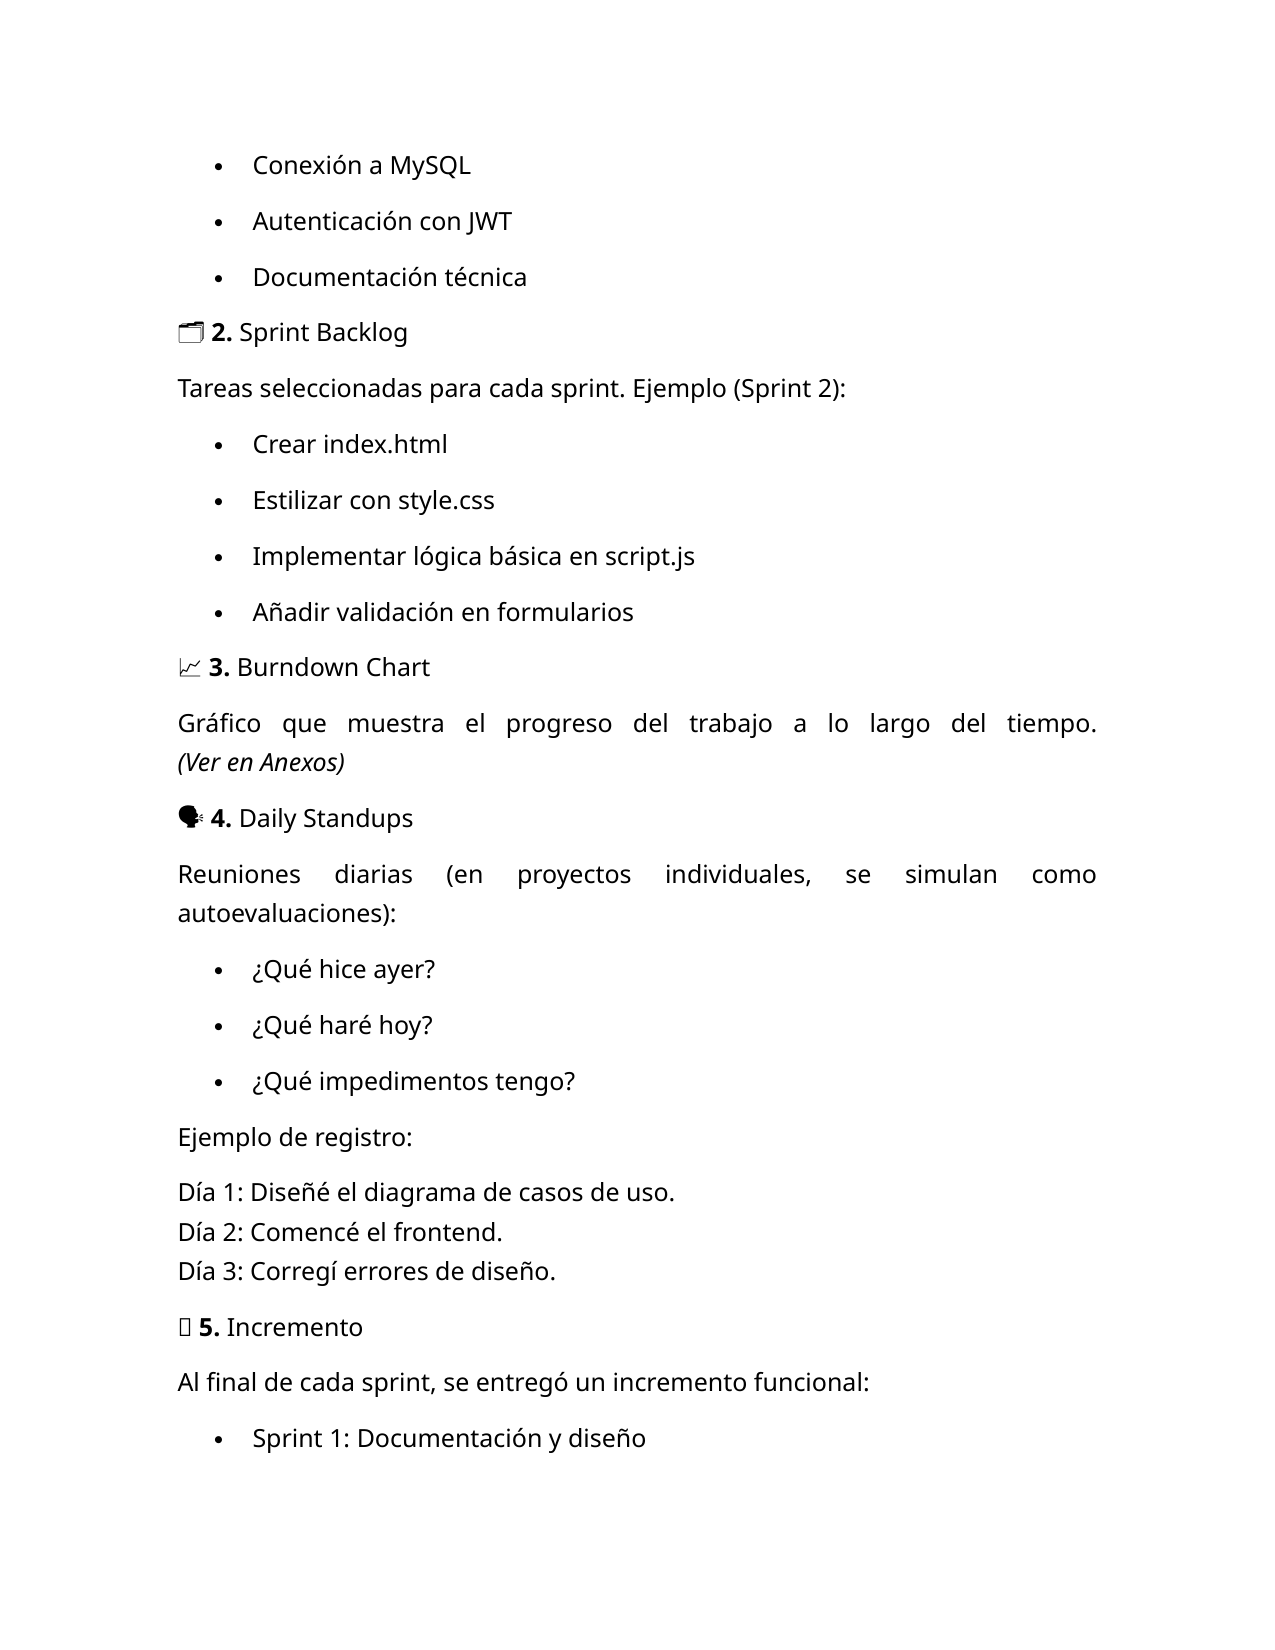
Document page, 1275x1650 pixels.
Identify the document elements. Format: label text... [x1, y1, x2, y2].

list Conexión a MySQL [215, 148, 1098, 182]
text Ejemplo de registro: [177, 1119, 1098, 1153]
list ¿Qué impedimentos tengo? [215, 1063, 1098, 1097]
text 🗂️ 2. Sprint Backlog [177, 315, 1098, 349]
list ¿Qué haré hoy? [215, 1008, 1098, 1042]
list Implementar lógica básica en script.js [215, 538, 1098, 572]
text 🗣️ 4. Daily Standups [177, 801, 1098, 835]
list Sprint 1: Documentación y diseño [215, 1421, 1098, 1455]
text Día 1: Diseñé el diagrama de casos de uso. Día 2: Comencé el frontend. Día 3: Corregí errores de diseño. [177, 1175, 1098, 1287]
list Crear index.html [215, 427, 1098, 461]
text Al final de cada sprint, se entregó un incremento funcional: [177, 1365, 1098, 1399]
text 📂 5. Incremento [177, 1309, 1098, 1343]
text 📈 3. Burndown Chart [177, 650, 1098, 684]
list Estilizar con style.css [215, 483, 1098, 517]
text Tareas seleccionadas para cada sprint. Ejemplo (Sprint 2): [177, 371, 1098, 405]
list Añadir validación en formularios [215, 594, 1098, 628]
text Gráfico que muestra el progreso del trabajo a lo largo del tiempo. (Ver en Anexos) [177, 706, 1098, 779]
list Documentación técnica [215, 259, 1098, 293]
list Autenticación con JWT [215, 203, 1098, 237]
text Reuniones diarias (en proyectos individuales, se simulan como autoevaluaciones): [177, 857, 1098, 930]
list ¿Qué hice ayer? [215, 952, 1098, 986]
